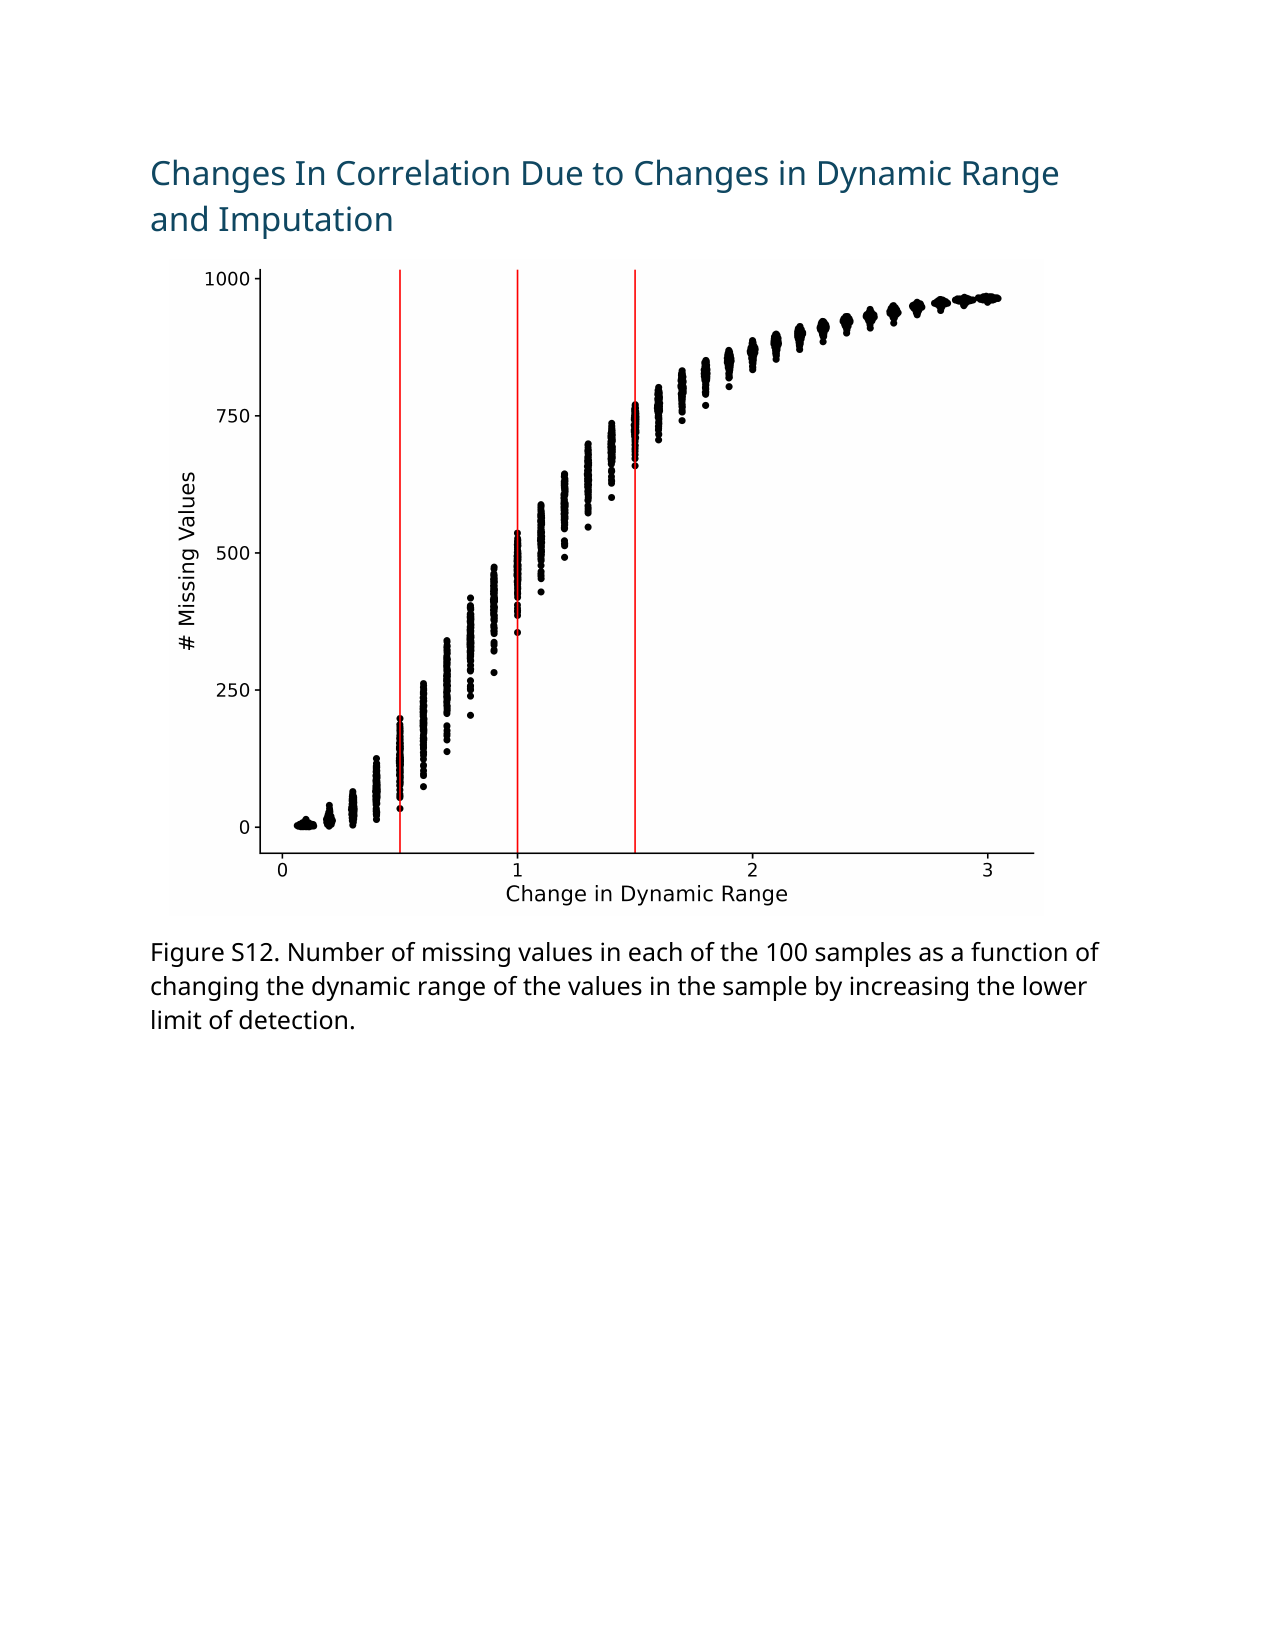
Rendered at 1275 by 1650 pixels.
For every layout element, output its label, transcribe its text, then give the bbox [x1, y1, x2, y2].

picture [168, 259, 1044, 916]
subtitle Changes In Correlation Due to Changes in Dynamic Range and Imputation [150, 150, 1125, 241]
text Figure S12. Number of missing values in each of the 100 samples as a function of changing the dynamic range of the values in the sample by increasing the lower limit of detection. [150, 934, 1125, 1037]
